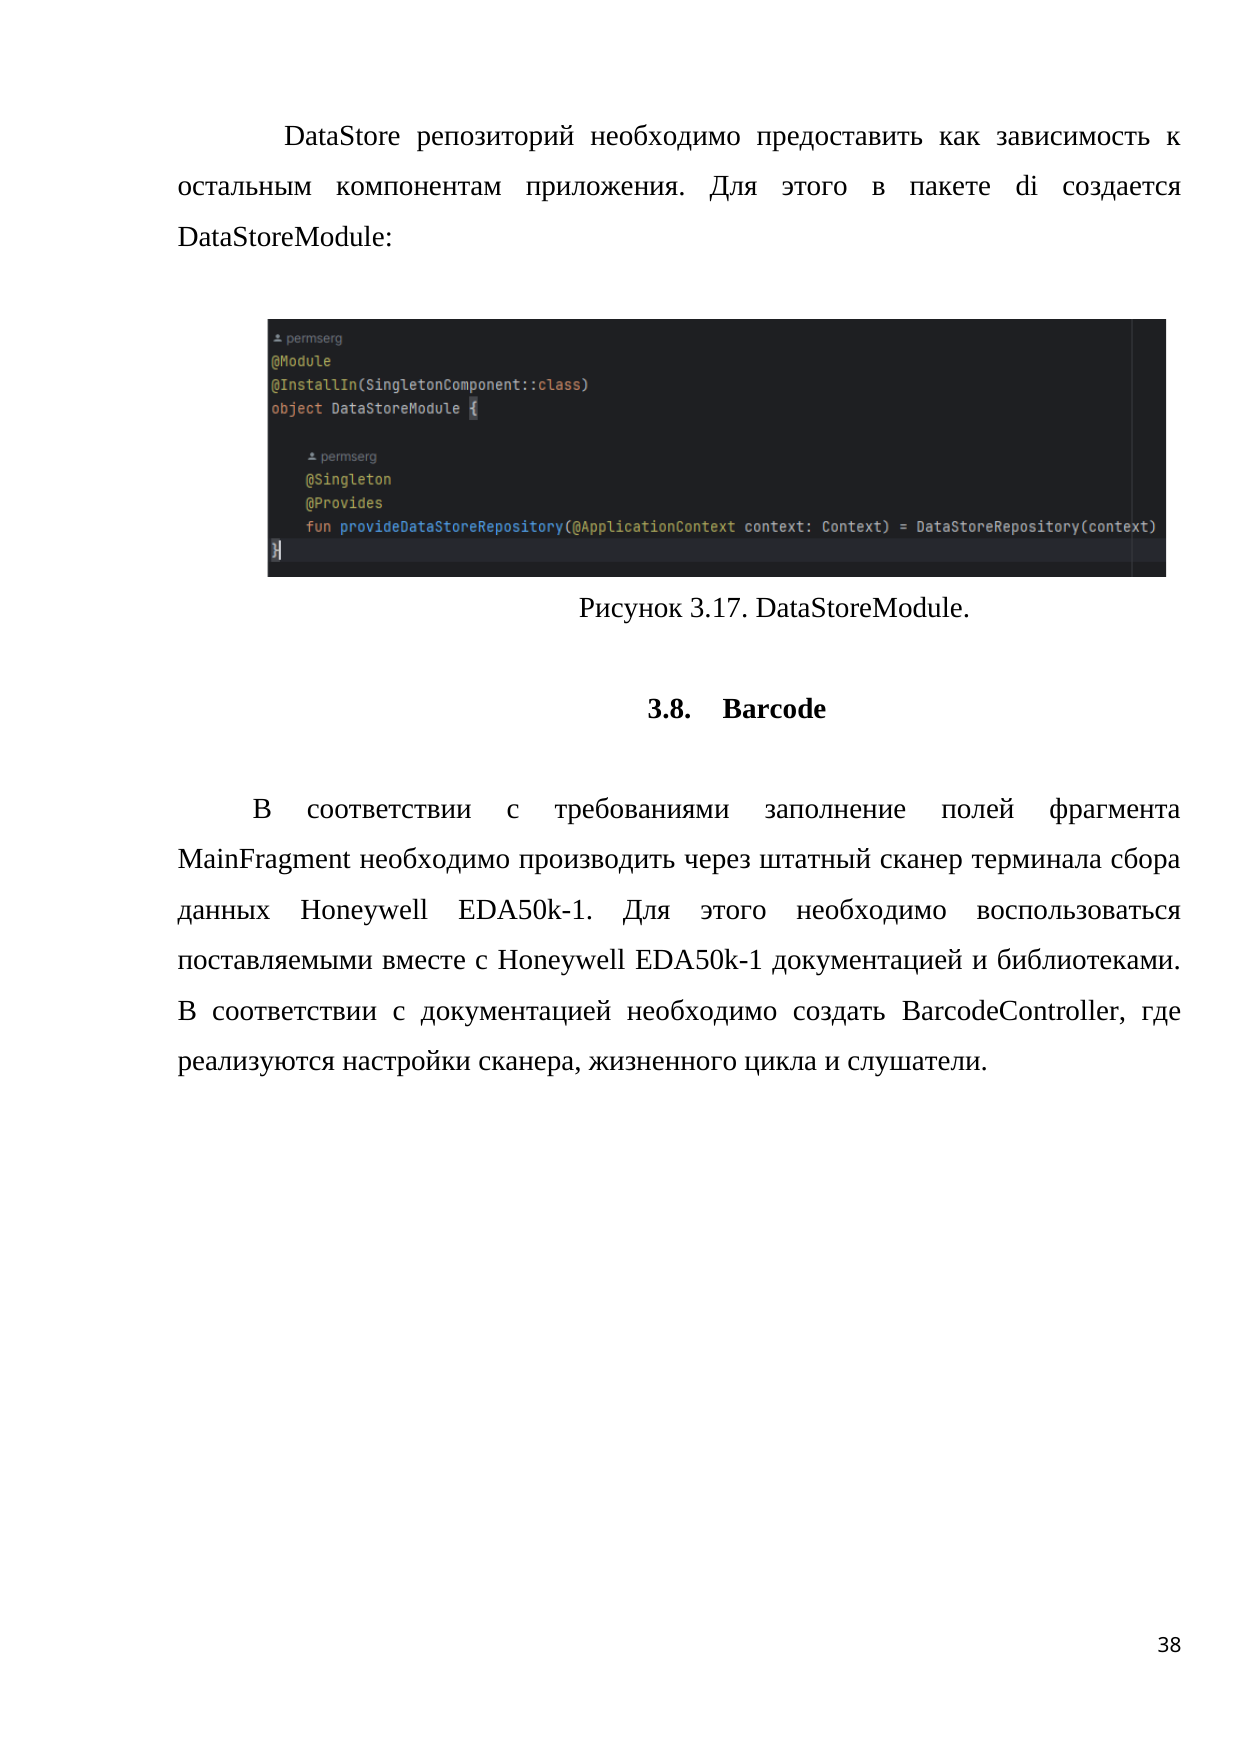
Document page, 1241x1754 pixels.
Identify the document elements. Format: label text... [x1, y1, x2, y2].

text DataStore репозиторий необходимо предоставить как зависимость к остальным компонентам приложения. Для этого в пакете di создается DataStoreModule: [177, 118, 1181, 252]
text В соответствии с требованиями заполнение полей фрагмента MainFragment необходимо производить через штатный сканер терминала сбора данных Honeywell EDA50k-1. Для этого необходимо воспользоваться поставляемыми вместе с Honeywell EDA50k-1 документацией и библиотеками. В соответствии с документацией необходимо создать BarcodeController, где реализуются настройки сканера, жизненного цикла и слушатели. [177, 791, 1181, 1076]
list Barcode [292, 691, 1181, 724]
picture [267, 319, 1167, 577]
text Рисунок 3.17. DataStoreModule. [367, 590, 1181, 624]
